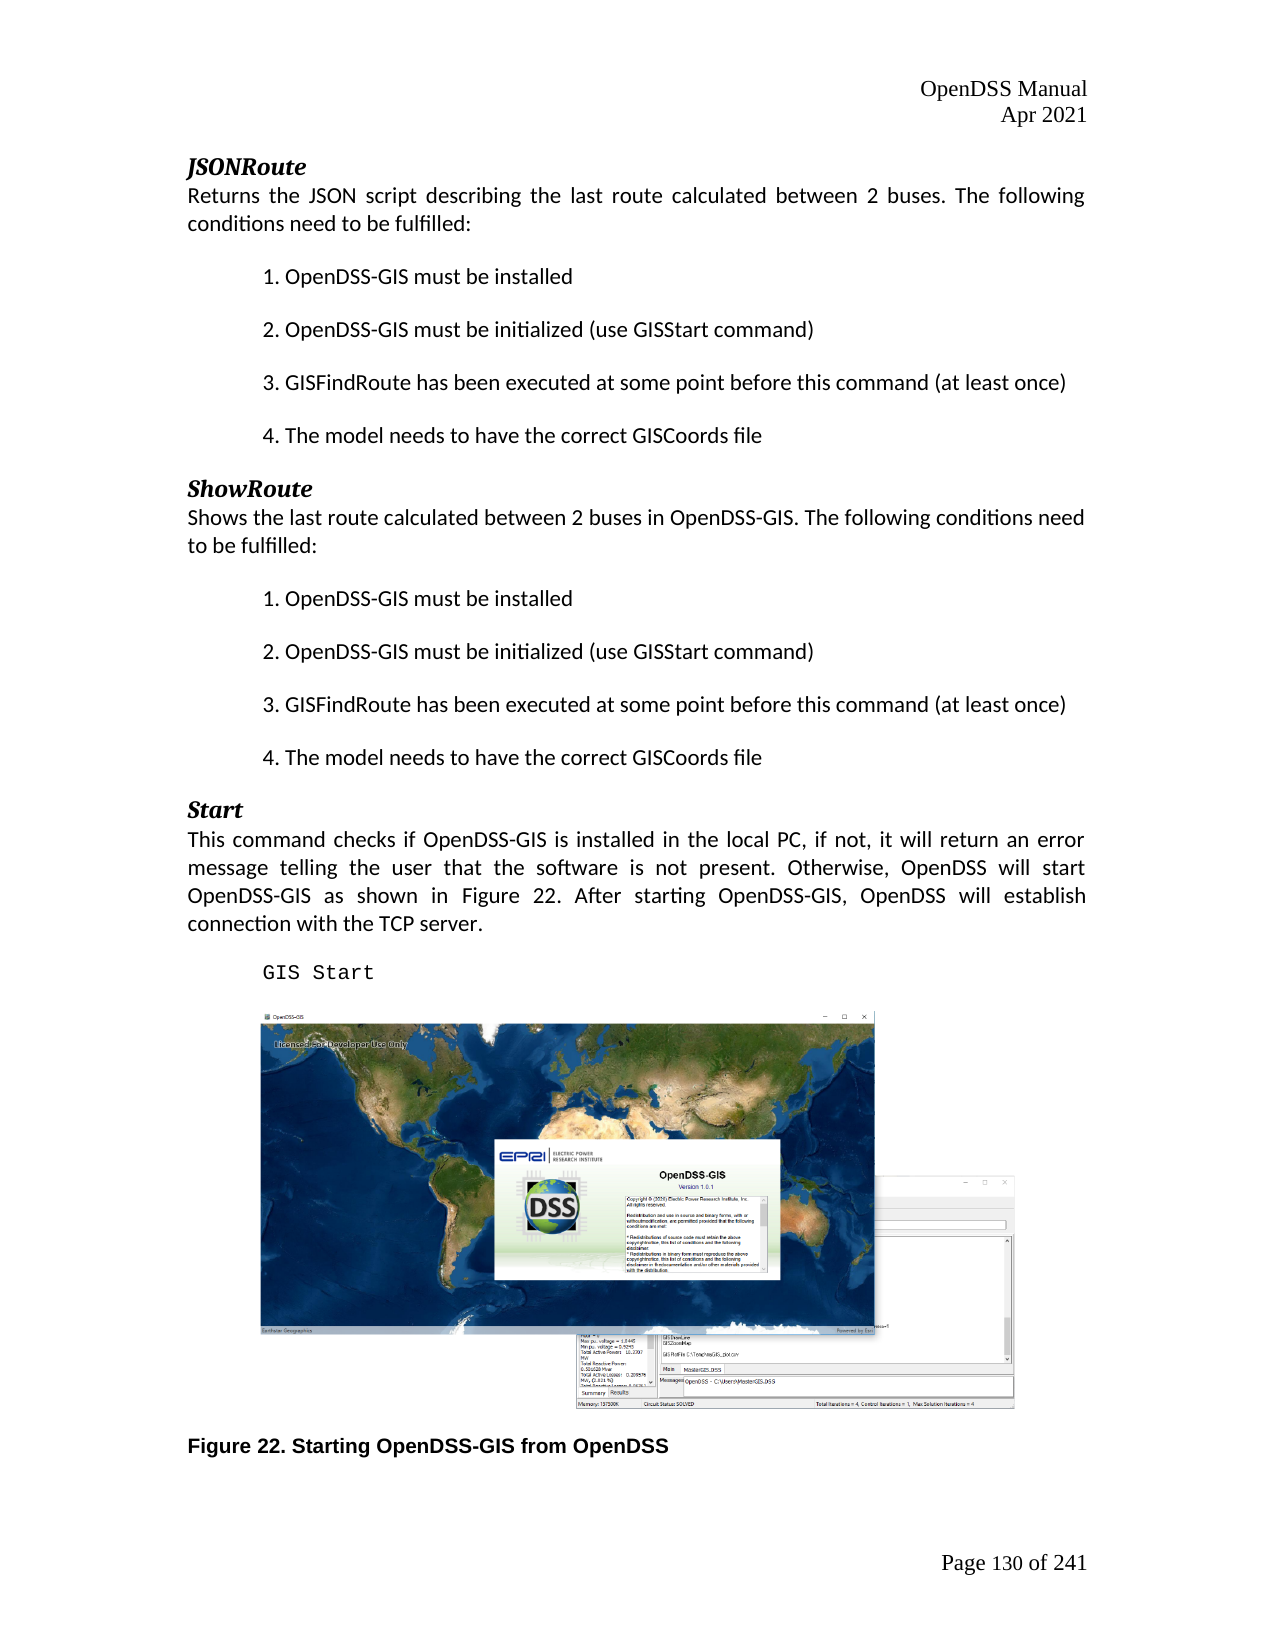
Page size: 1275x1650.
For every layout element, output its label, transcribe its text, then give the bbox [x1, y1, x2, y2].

picture [260, 1011, 1015, 1409]
text 3. GISFindRoute has been executed at some point before this command (at least once) [262, 690, 1087, 718]
subtitle Start [187, 796, 1087, 825]
text GIS Start [187, 962, 1087, 986]
subtitle ShowRoute [187, 474, 1087, 503]
text 3. GISFindRoute has been executed at some point before this command (at least once) [262, 368, 1087, 397]
text 4. The model needs to have the correct GISCoords file [262, 743, 1087, 771]
subtitle JSONRoute [187, 153, 1087, 181]
text 2. OpenDSS-GIS must be initialized (use GISStart command) [262, 316, 1087, 343]
text 1. OpenDSS-GIS must be installed [262, 262, 1087, 291]
text Figure 22. Starting OpenDSS-GIS from OpenDSS [187, 1434, 1087, 1458]
text Returns the JSON script describing the last route calculated between 2 buses. The following conditions need to be fulfilled: [187, 181, 1087, 237]
text 1. OpenDSS-GIS must be installed [262, 584, 1087, 612]
text 4. The model needs to have the correct GISCoords file [262, 422, 1087, 449]
text Shows the last route calculated between 2 buses in OpenDSS-GIS. The following conditions need to be fulfilled: [187, 503, 1087, 559]
text 2. OpenDSS-GIS must be initialized (use GISStart command) [262, 637, 1087, 665]
text This command checks if OpenDSS-GIS is installed in the local PC, if not, it will return an error message telling the user that the software is not present. Otherwise, OpenDSS will start OpenDSS-GIS as shown in Figure 22. After starting OpenDSS-GIS, OpenDSS will establish connection with the TCP server. [187, 825, 1087, 937]
